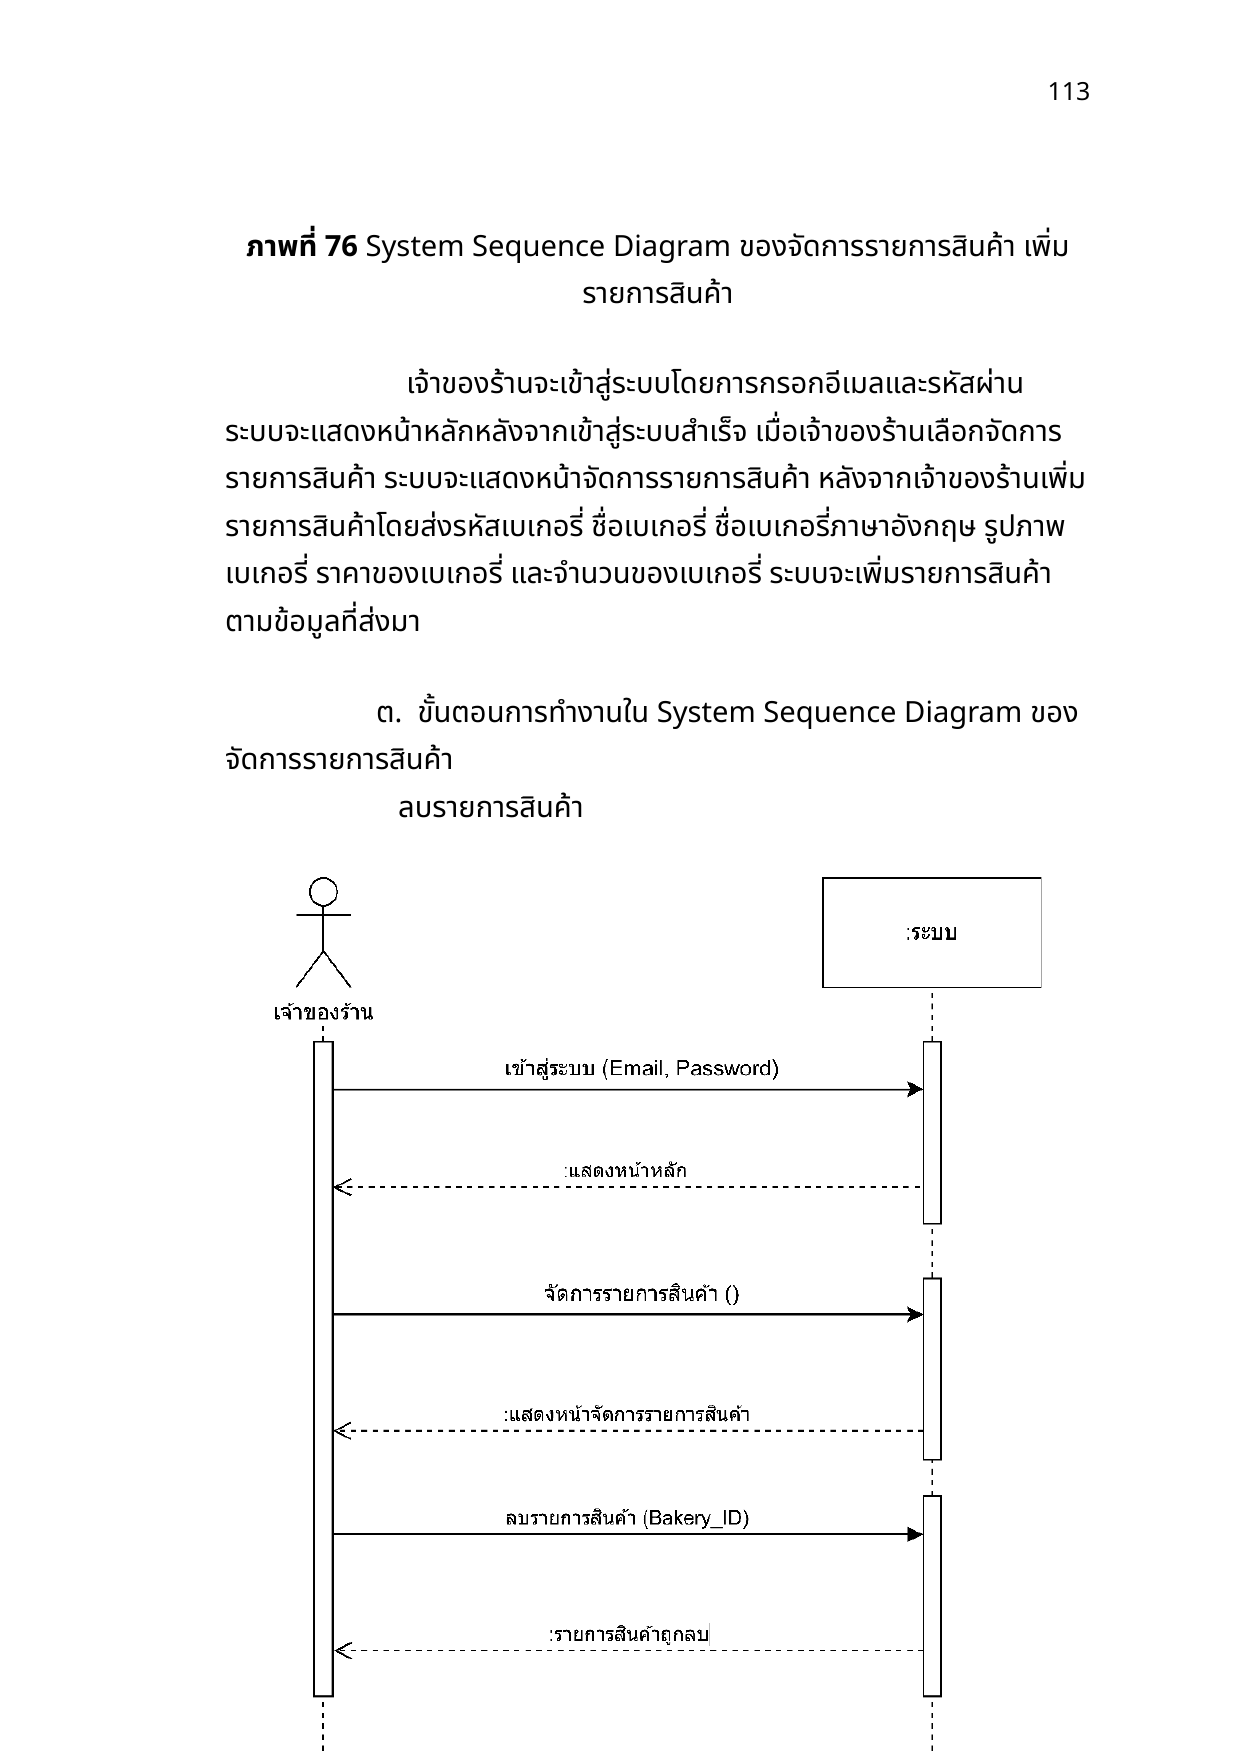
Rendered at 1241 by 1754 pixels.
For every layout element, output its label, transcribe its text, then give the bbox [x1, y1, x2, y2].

text ลบรายการสินค้า [300, 786, 1090, 830]
text เจ้าของร้านจะเข้าสู่ระบบโดยการกรอกอีเมลและรหัสผ่าน ระบบจะแสดงหน้าหลักหลังจากเข้าสู่ระบบสำเร็จ เมื่อเจ้าของร้านเลือกจัดการรายการสินค้า ระบบจะแสดงหน้าจัดการรายการสินค้า หลังจากเจ้าของร้านเพิ่มรายการสินค้าโดยส่งรหัสเบเกอรี่ ชื่อเบเกอรี่ ชื่อเบเกอรี่ภาษาอังกฤษ รูปภาพเบเกอรี่ ราคาของเบเกอรี่ และจำนวนของเบเกอรี่ ระบบจะเพิ่มรายการสินค้าตามข้อมูลที่ส่งมา [225, 363, 1090, 644]
picture [273, 877, 1042, 1753]
text ต. ขั้นตอนการทำงานใน System Sequence Diagram ของจัดการรายการสินค้า [225, 691, 1090, 783]
text ภาพที่ 76 System Sequence Diagram ของจัดการรายการสินค้า เพิ่มรายการสินค้า [225, 225, 1090, 317]
